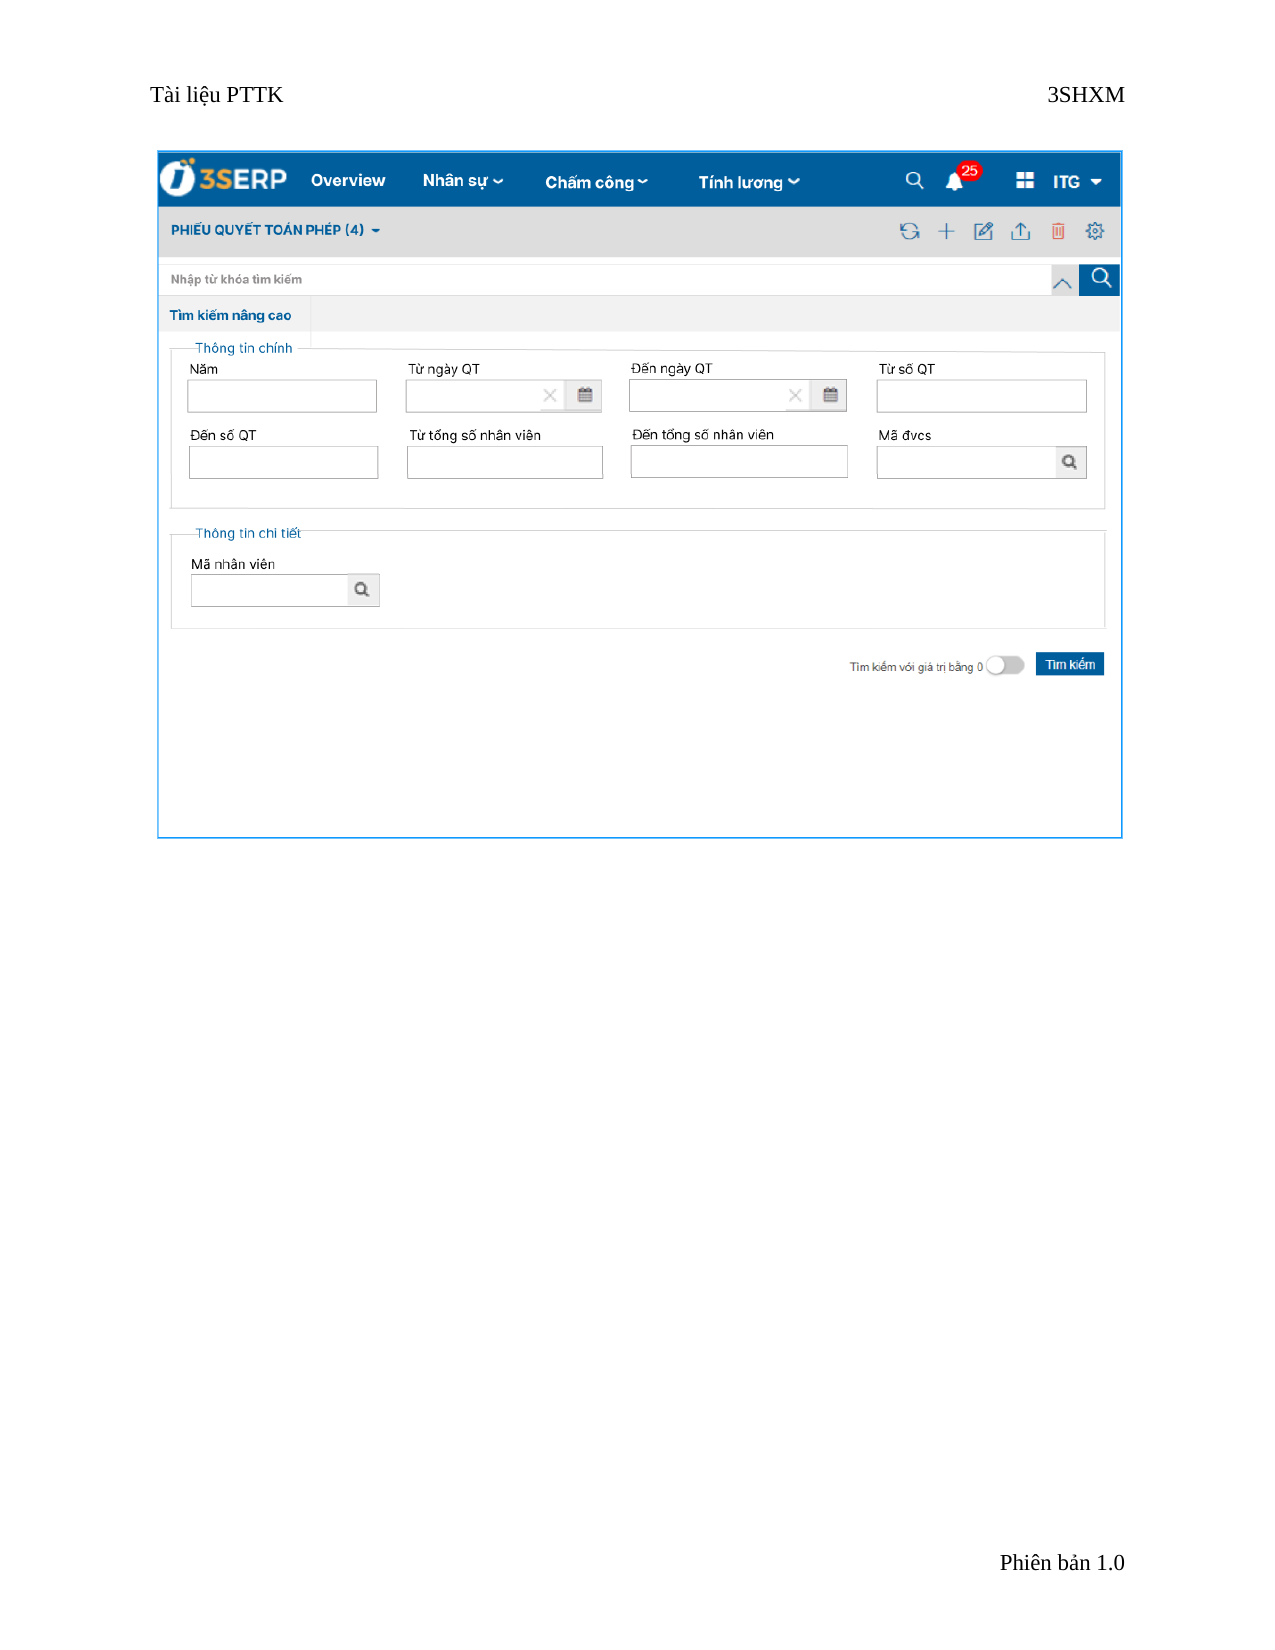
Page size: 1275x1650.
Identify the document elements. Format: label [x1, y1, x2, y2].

picture [150, 150, 1125, 843]
